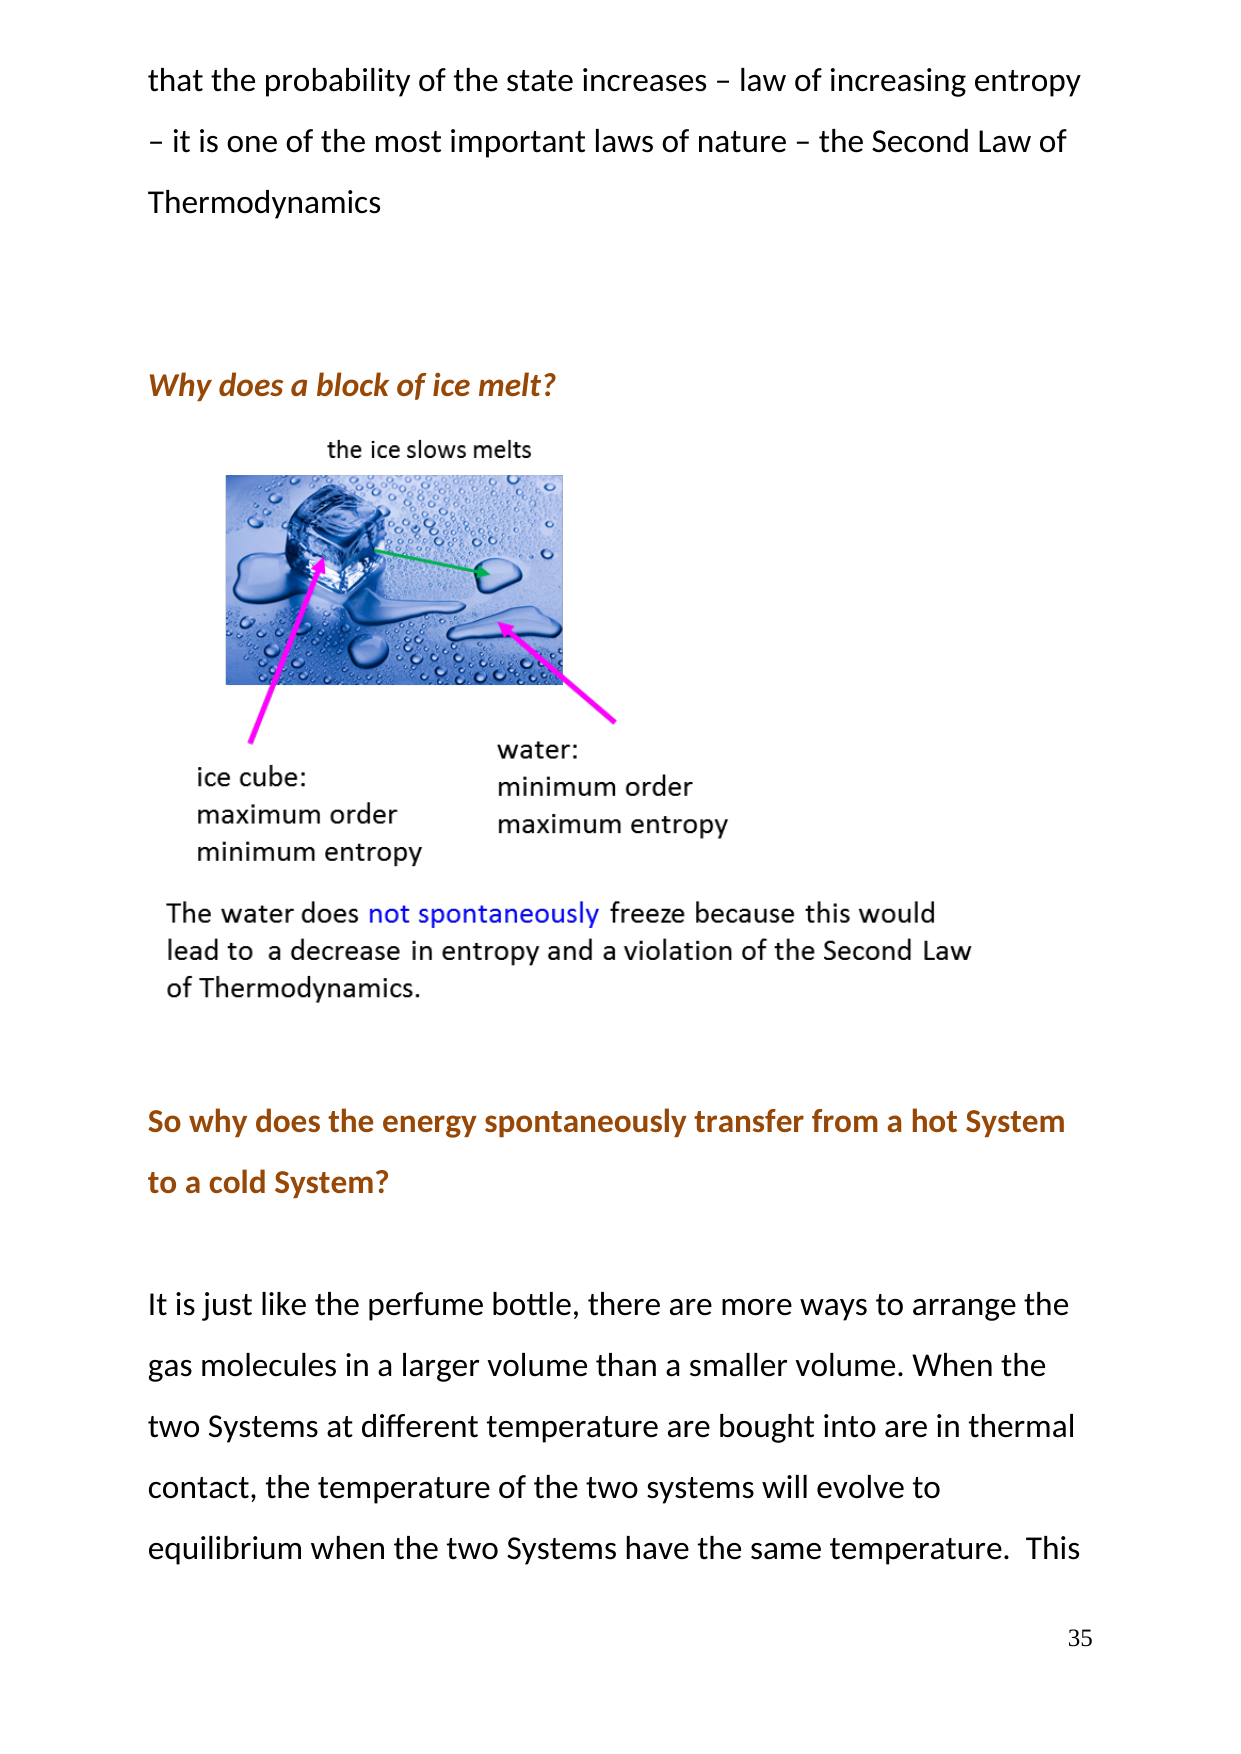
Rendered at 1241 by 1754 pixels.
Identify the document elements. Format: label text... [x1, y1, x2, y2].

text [148, 1283, 1093, 1568]
text Why does a block of ice melt? [148, 364, 1033, 405]
picture [147, 425, 1000, 1025]
text So why does the energy spontaneously transfer from a hot System to a cold System? [148, 1100, 1093, 1202]
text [148, 59, 1093, 222]
